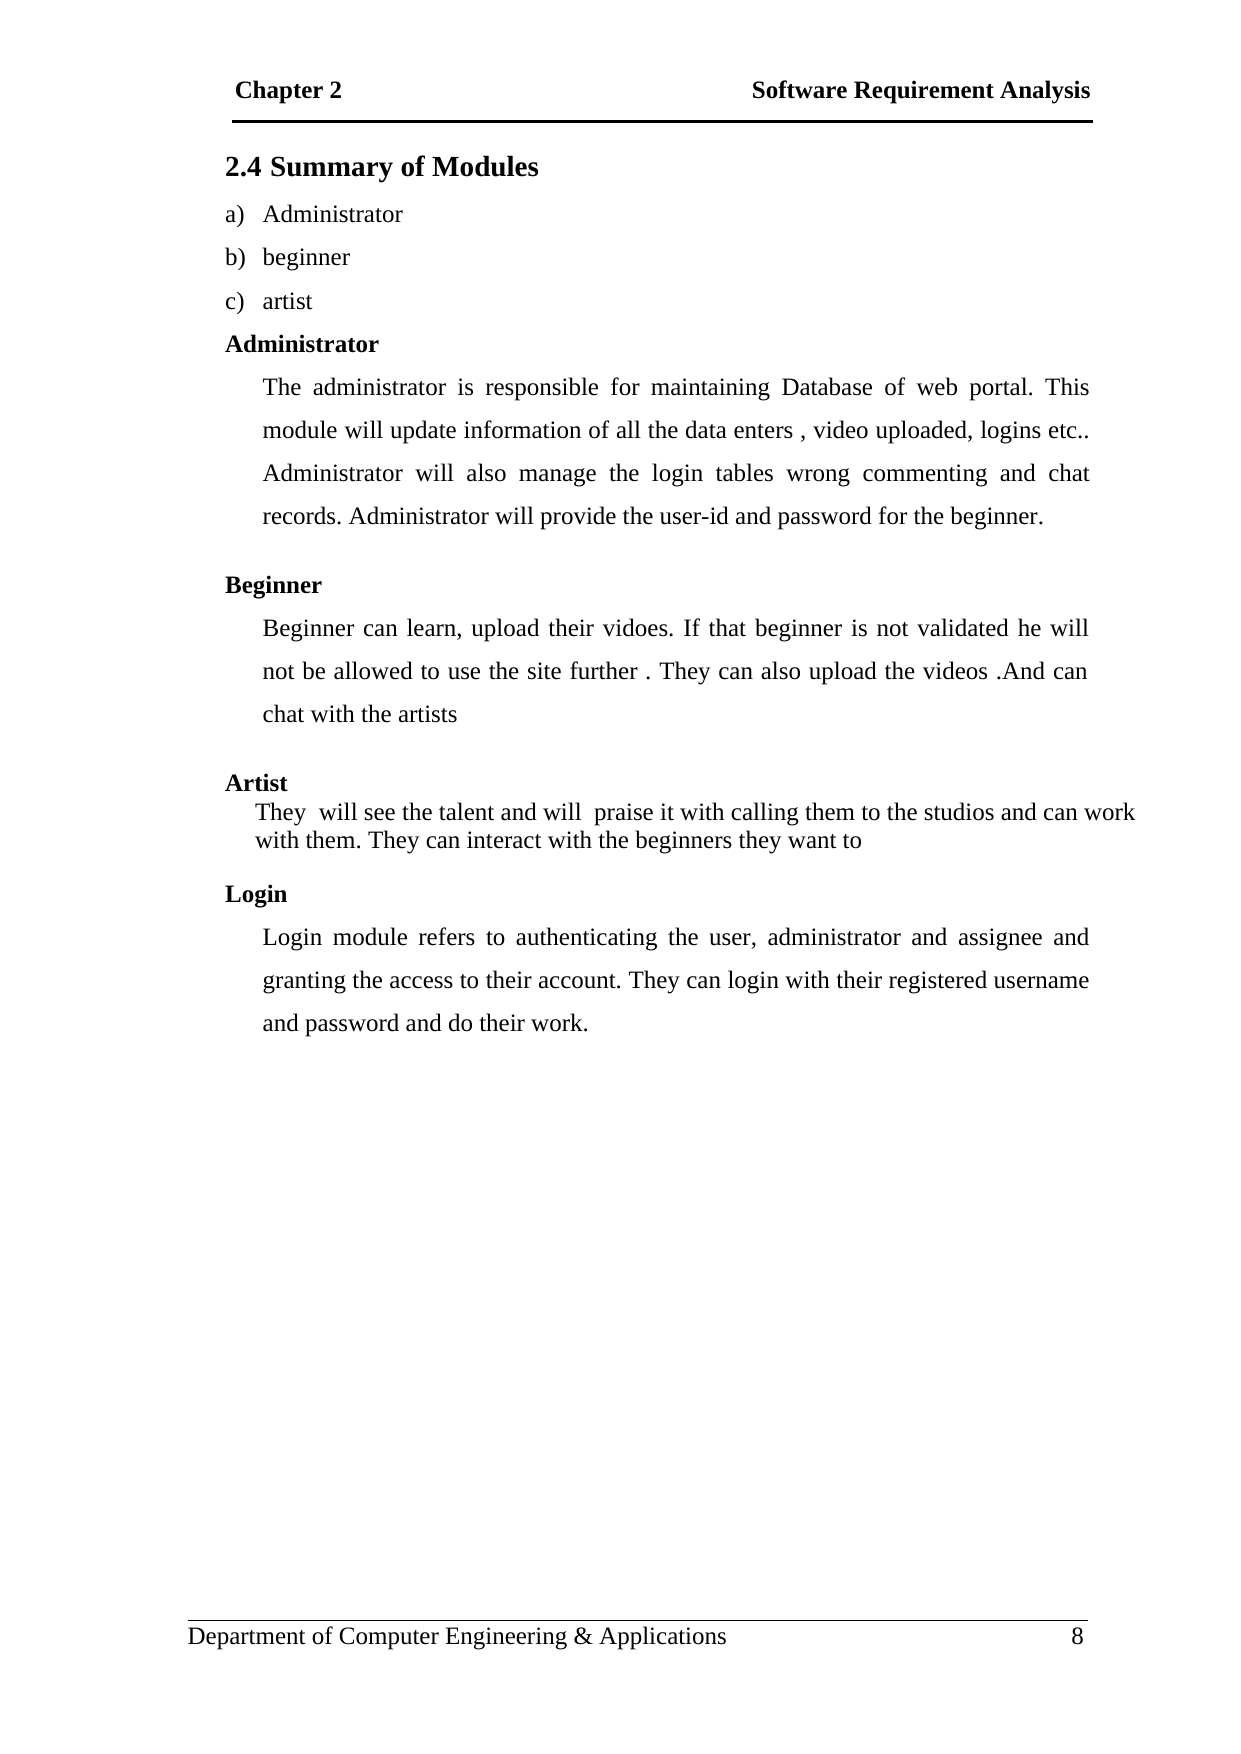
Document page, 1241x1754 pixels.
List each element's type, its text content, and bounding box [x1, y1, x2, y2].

list beginner [225, 242, 1161, 271]
text with them. They can interact with the beginners they want to [250, 825, 1161, 854]
list Administrator [225, 199, 1161, 228]
text Login module refers to authenticating the user, administrator and assignee and granting the access to their account. They can login with their registered username and password and do their work. [262, 922, 1091, 1037]
text Beginner can learn, upload their vidoes. If that beginner is not validated he will not be allowed to use the site further . They can also upload the videos .And can chat with the artists [262, 613, 1090, 728]
subtitle Beginner [225, 570, 1161, 599]
subtitle Artist [225, 768, 1161, 796]
text They will see the talent and will praise it with calling them to the studios and can work [250, 797, 1161, 825]
subtitle Login [225, 879, 1161, 908]
list artist [225, 286, 1161, 314]
text The administrator is responsible for maintaining Database of web portal. This module will update information of all the data enters , video uploaded, logins etc.. Administrator will also manage the login tables wrong commenting and chat records. Administrator will provide the user-id and password for the beginner. [262, 372, 1091, 530]
subtitle Summary of Modules [225, 149, 1161, 183]
subtitle Administrator [225, 329, 1161, 358]
